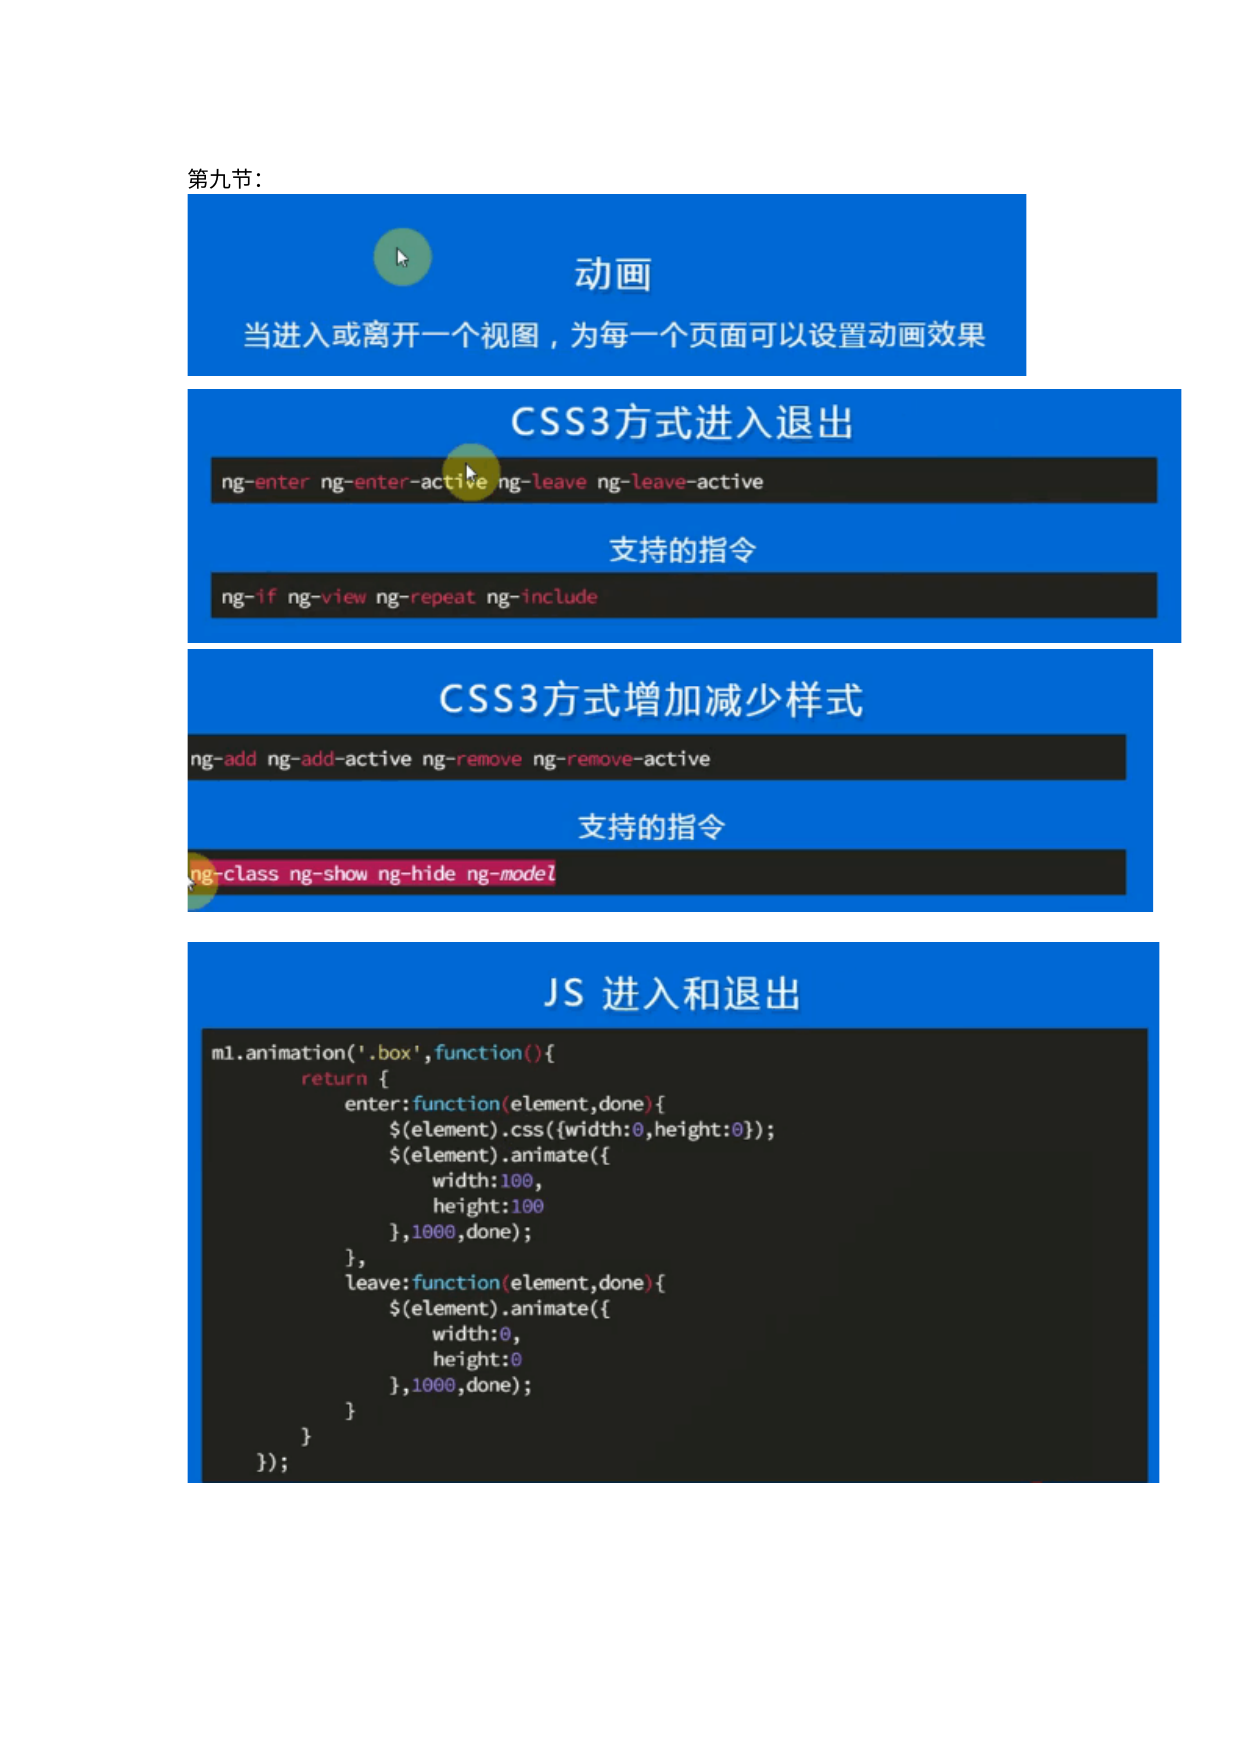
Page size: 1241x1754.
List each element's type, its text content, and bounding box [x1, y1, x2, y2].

picture [187, 194, 1027, 376]
picture [187, 649, 1154, 912]
list ： [187, 162, 1053, 194]
picture [187, 942, 1160, 1483]
picture [187, 389, 1182, 643]
